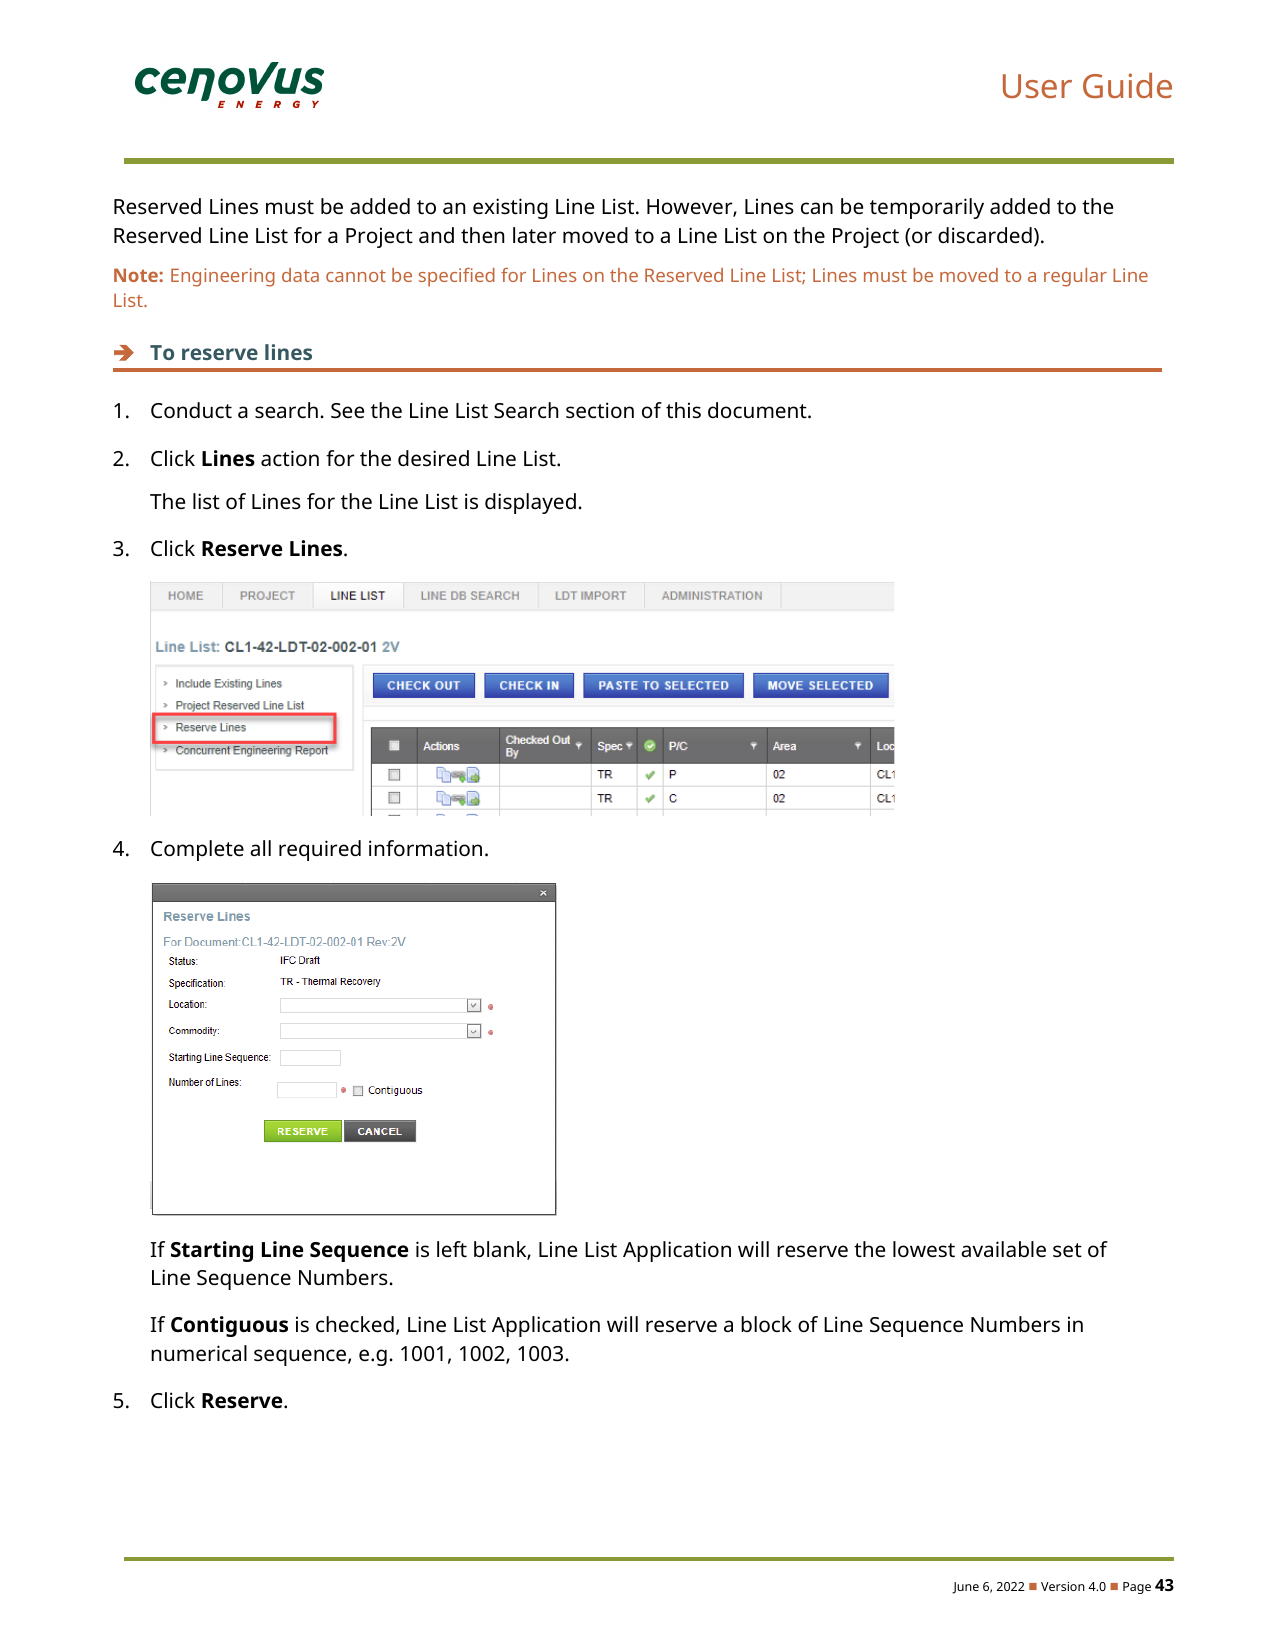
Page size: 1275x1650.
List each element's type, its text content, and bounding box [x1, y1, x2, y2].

list Click Reserve Lines. [112, 534, 1125, 562]
list If Starting Line Sequence is left blank, Line List Application will reserve the lowest available set of Line Sequence Numbers. [150, 1235, 1125, 1292]
list Click Lines action for the desired Line List. [112, 444, 1125, 472]
picture [150, 581, 895, 816]
picture [150, 881, 557, 1216]
list Complete all required information. [112, 834, 1125, 863]
text To reserve lines [112, 338, 1162, 372]
picture [135, 62, 324, 108]
list Conduct a search. See the Line List Search section of this document. [112, 397, 1125, 425]
list If Contiguous is checked, Line List Application will reserve a block of Line Sequence Numbers in numerical sequence, e.g. 1001, 1002, 1003. [150, 1310, 1125, 1367]
text Reserved Lines must be added to an existing Line List. However, Lines can be temporarily added to the Reserved Line List for a Project and then later moved to a Line List on the Project (or discarded). [112, 192, 1162, 249]
list Click Reserve. [112, 1386, 1125, 1414]
text Note: Engineering data cannot be specified for Lines on the Reserved Line List; Lines must be moved to a regular Line List. [112, 262, 1162, 313]
text The list of Lines for the Line List is displayed. [150, 487, 1162, 515]
